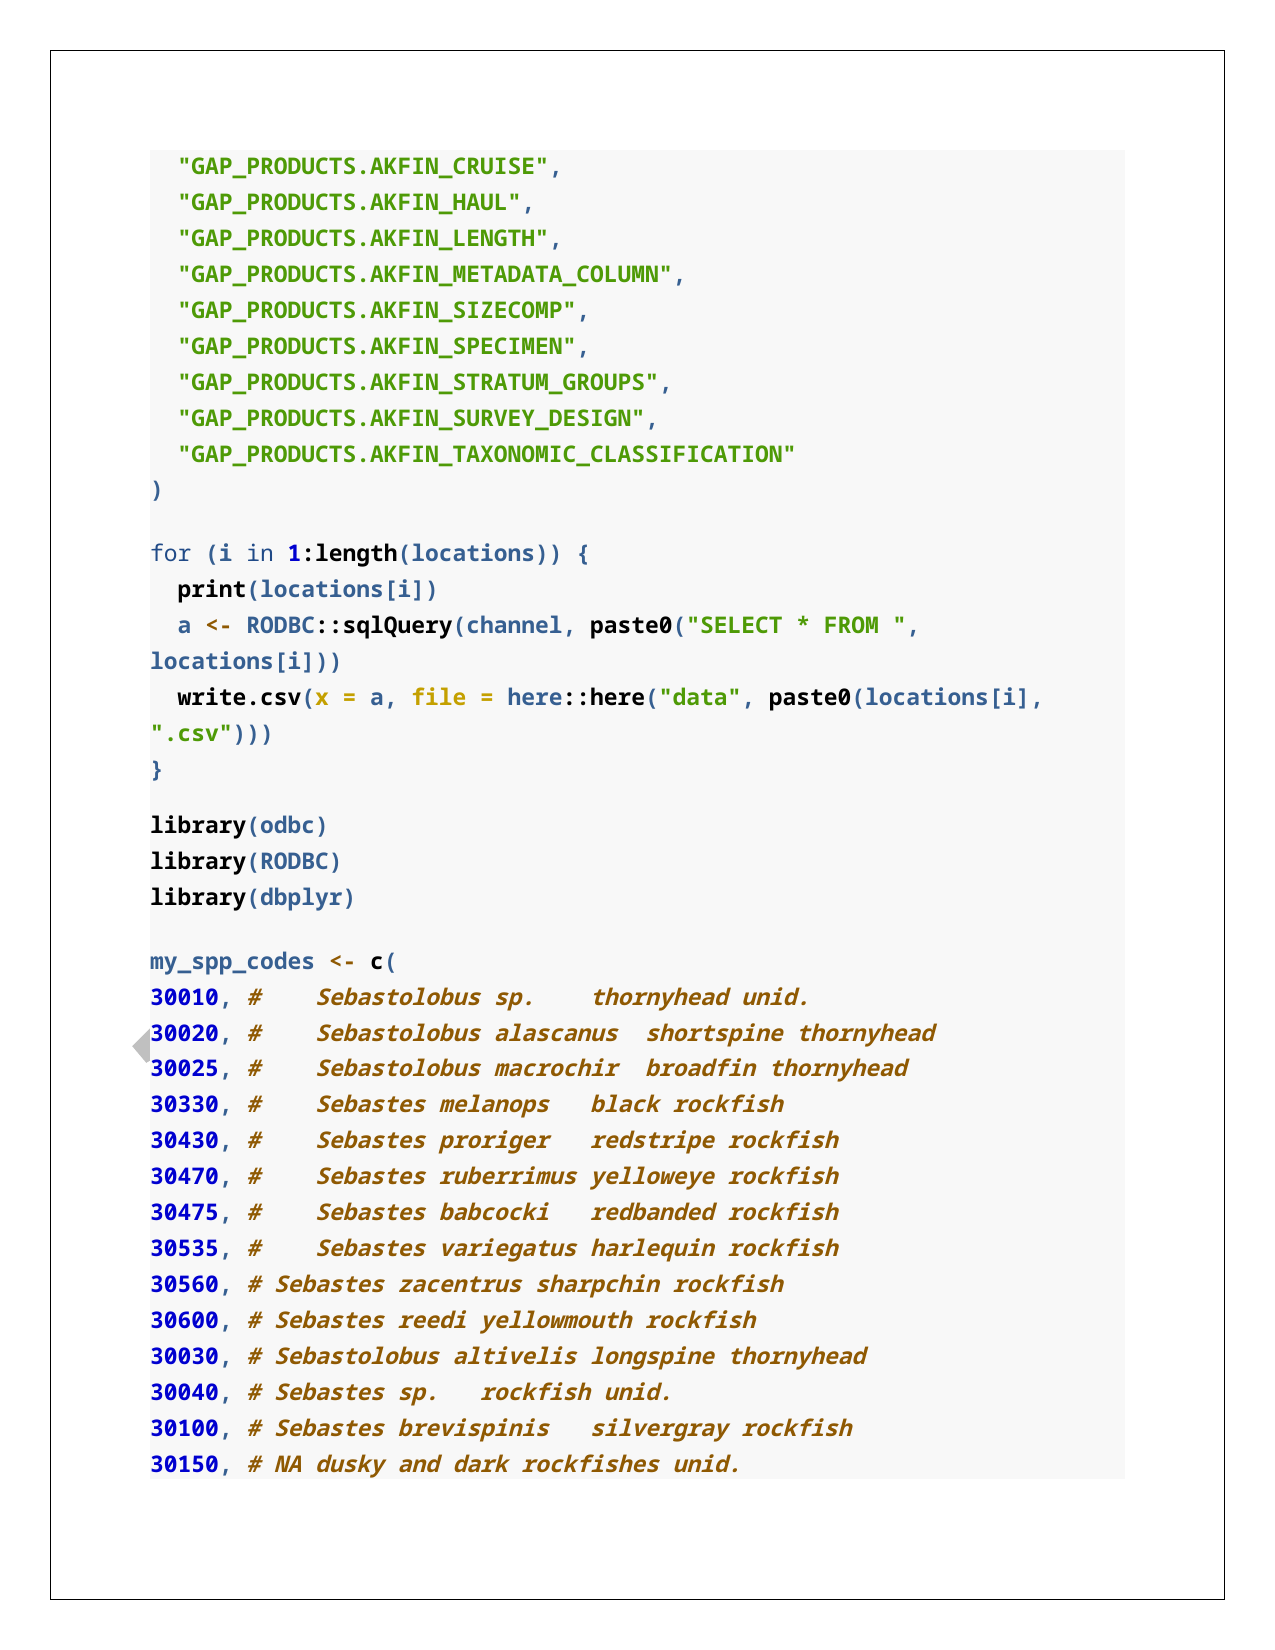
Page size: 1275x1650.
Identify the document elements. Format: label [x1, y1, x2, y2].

text [150, 809, 1125, 1479]
text [150, 150, 1125, 784]
